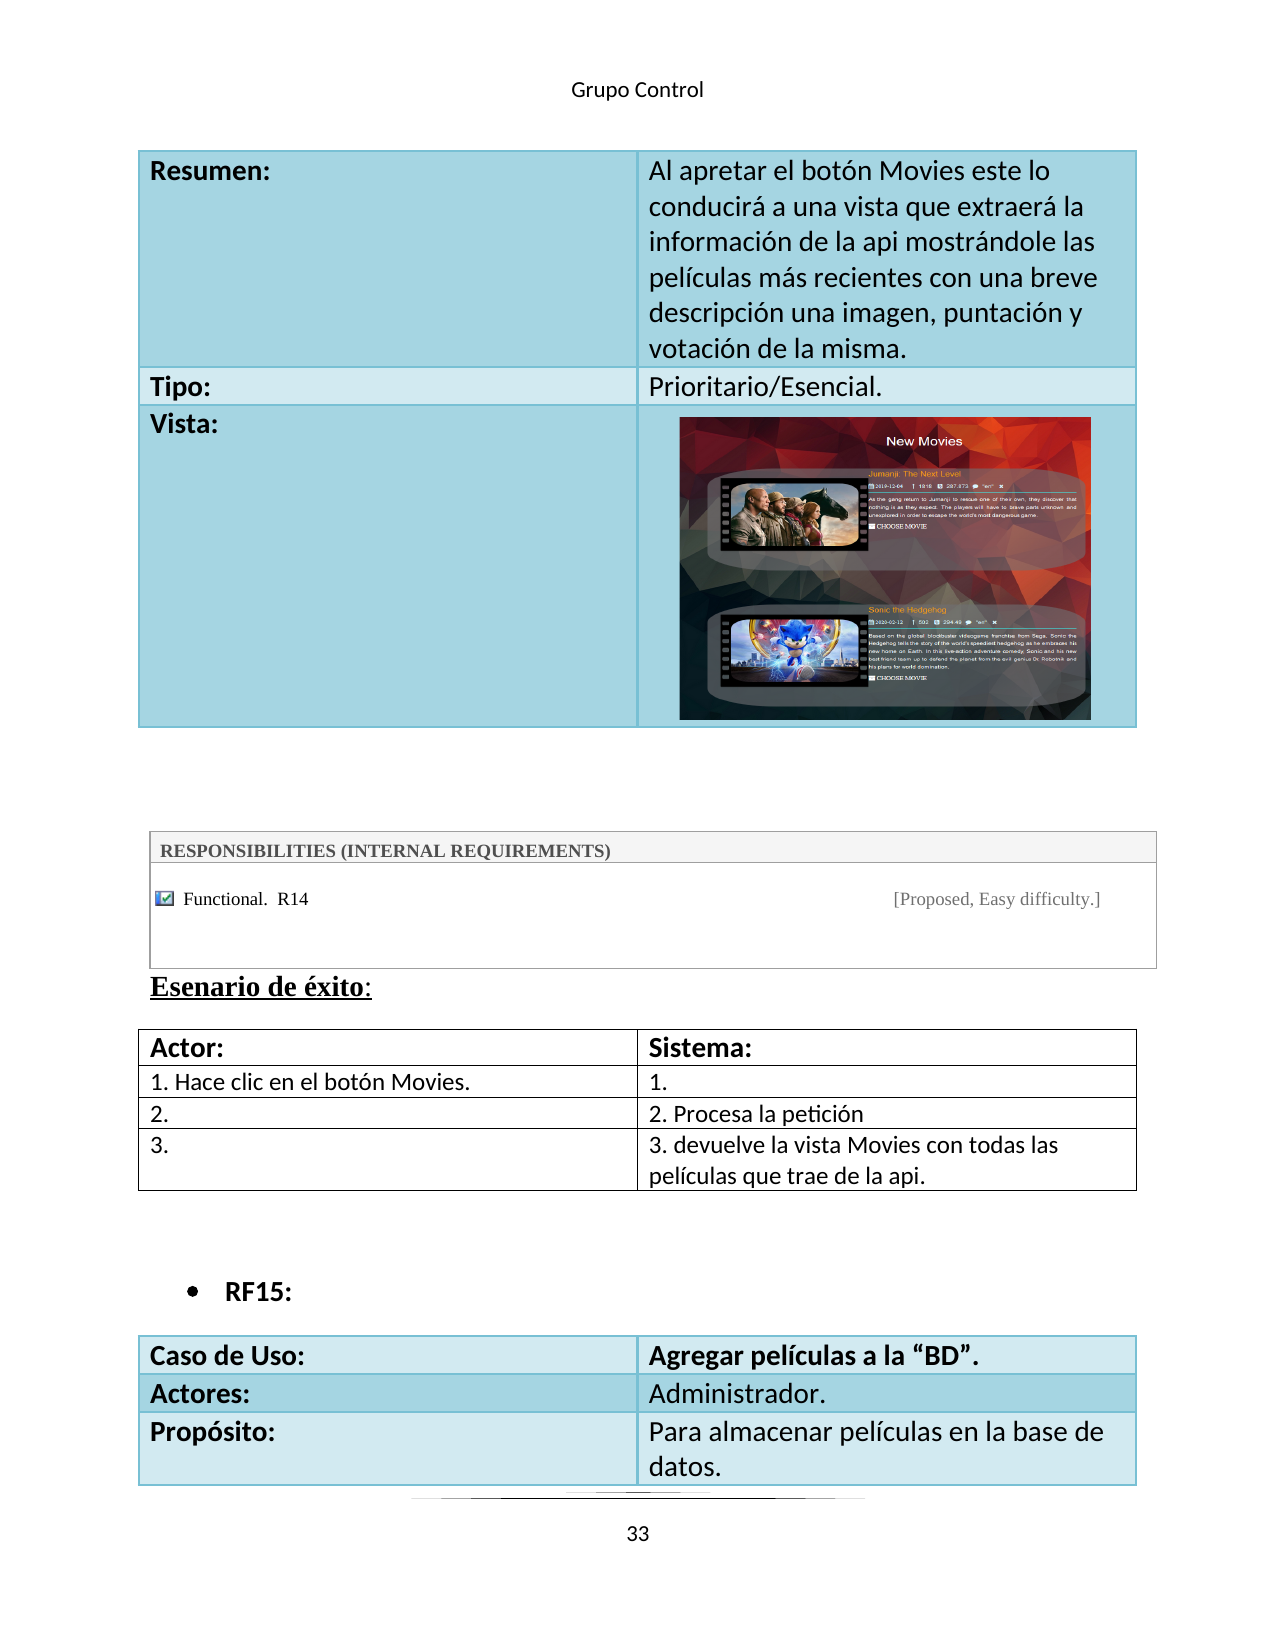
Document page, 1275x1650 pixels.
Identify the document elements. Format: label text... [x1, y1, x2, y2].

table_header Actor: [139, 1030, 637, 1065]
table_cell [639, 406, 1135, 726]
table_cell 2. [139, 1098, 637, 1128]
table_cell Vista: [140, 406, 636, 726]
table_cell 1. Hace clic en el botón Movies. [139, 1066, 637, 1097]
table_cell Tipo: [140, 368, 636, 403]
table_cell Prioritario/Esencial. [639, 368, 1135, 403]
table_cell Resumen: [140, 152, 636, 366]
table_cell Functional. R14 [Proposed, Easy difficulty.] [151, 863, 1156, 968]
table_cell 3. devuelve la vista Movies con todas las películas que trae de la api. [638, 1129, 1136, 1190]
picture [155, 886, 174, 906]
table_header Sistema: [638, 1030, 1136, 1065]
table_cell 1. [638, 1066, 1136, 1097]
table_header RESPONSIBILITIES (INTERNAL REQUIREMENTS) [151, 832, 1156, 862]
table_header Agregar películas a la “BD”. [639, 1337, 1135, 1373]
picture [679, 417, 1091, 720]
table_cell Actores: [140, 1375, 636, 1411]
table_cell 3. [139, 1129, 637, 1190]
list RF15: [187, 1273, 1125, 1309]
table_header Caso de Uso: [140, 1337, 636, 1373]
table_cell Administrador. [639, 1375, 1135, 1411]
table_cell 2. Procesa la petición [638, 1098, 1136, 1128]
table_cell Al apretar el botón Movies este lo conducirá a una vista que extraerá la información de la api mostrándole las películas más recientes con una breve descripción una imagen, puntación y votación de la misma. [639, 152, 1135, 366]
table_cell Propósito: [140, 1413, 636, 1484]
table_cell Para almacenar películas en la base de datos. [639, 1413, 1135, 1484]
text Esenario de éxito: [150, 969, 1125, 1003]
